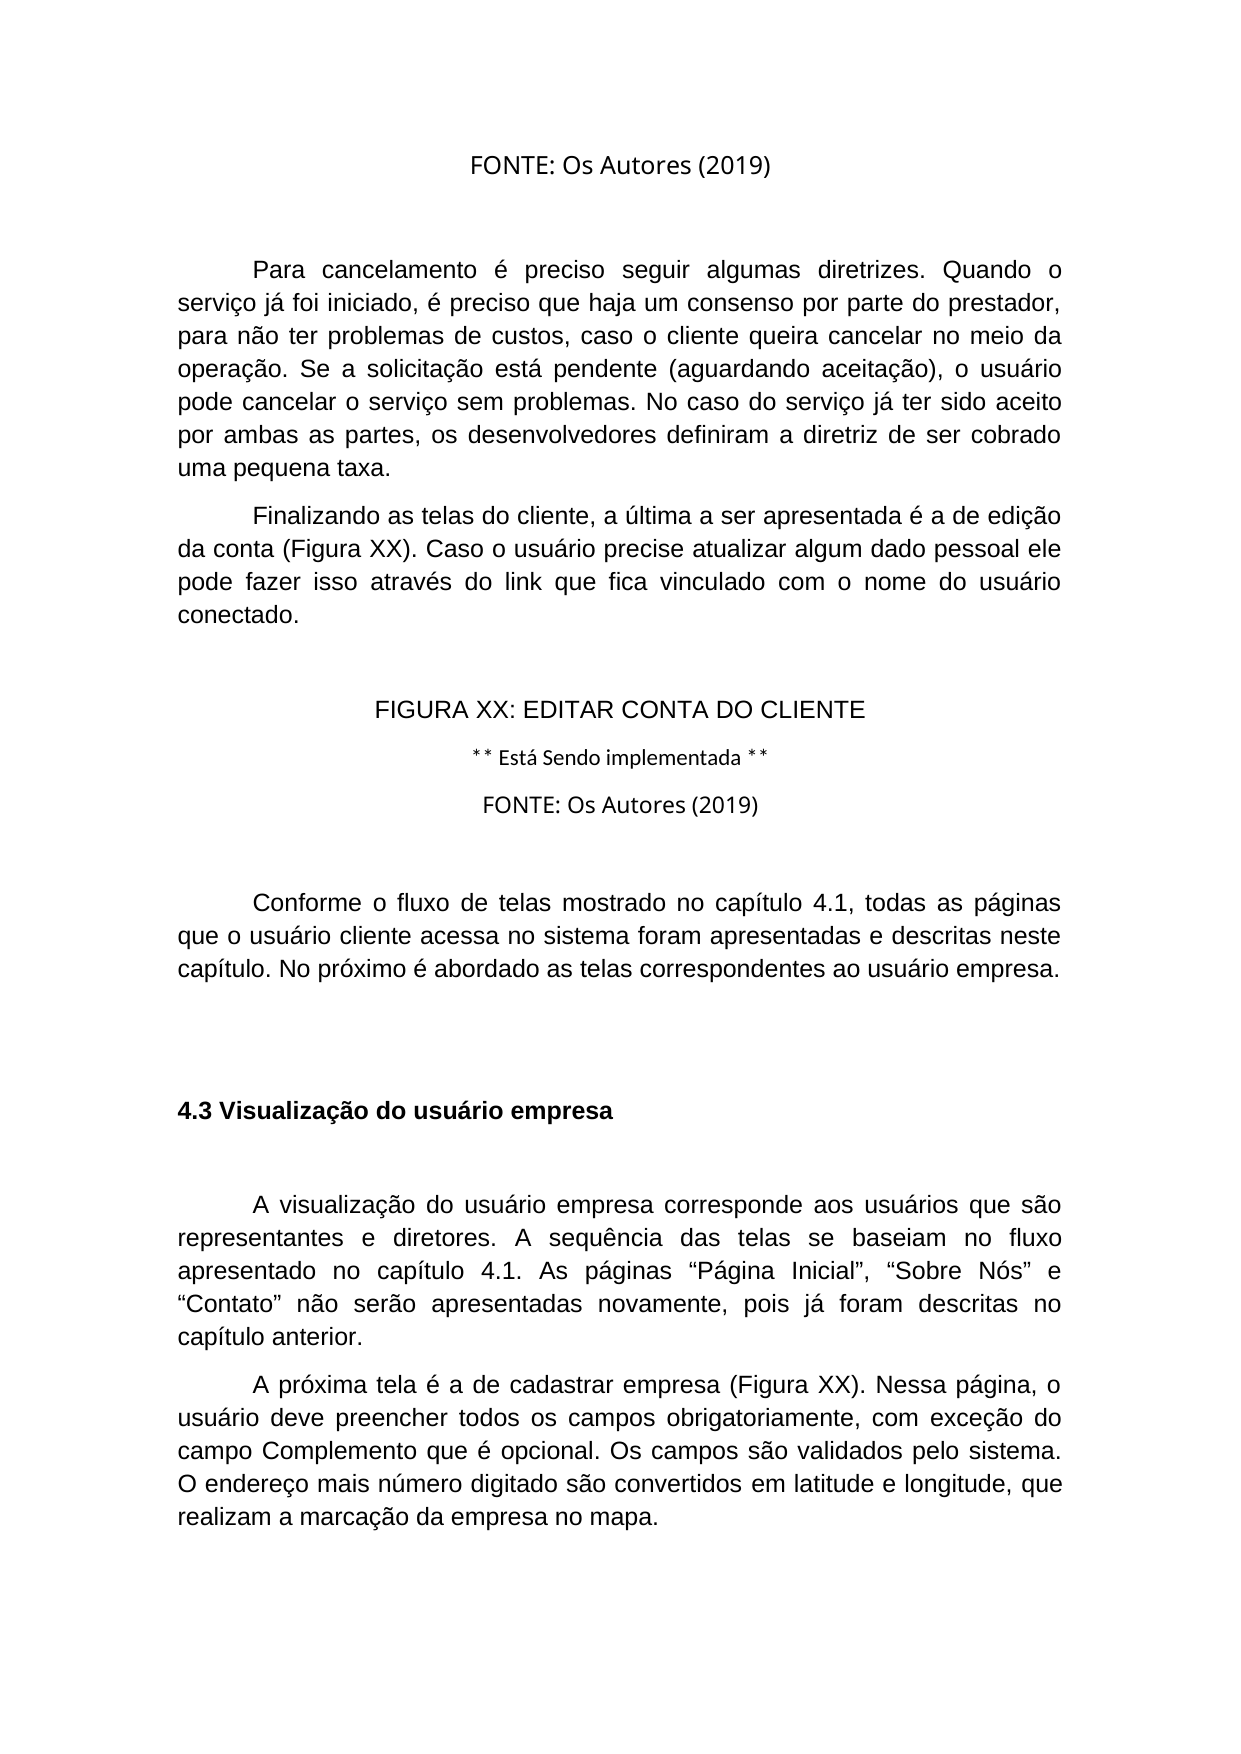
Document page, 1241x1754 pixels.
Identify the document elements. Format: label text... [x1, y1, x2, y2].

text FONTE: Os Autores (2019) [177, 789, 1063, 821]
text FIGURA XX: EDITAR CONTA DO CLIENTE [177, 695, 1063, 724]
text Finalizando as telas do cliente, a última a ser apresentada é a de edição da conta (Figura XX). Caso o usuário precise atualizar algum dado pessoal ele pode fazer isso através do link que fica vinculado com o nome do usuário conectado. [177, 501, 1063, 629]
text FONTE: Os Autores (2019) [177, 148, 1063, 182]
text Para cancelamento é preciso seguir algumas diretrizes. Quando o serviço já foi iniciado, é preciso que haja um consenso por parte do prestador, para não ter problemas de custos, caso o cliente queira cancelar no meio da operação. Se a solicitação está pendente (aguardando aceitação), o usuário pode cancelar o serviço sem problemas. No caso do serviço já ter sido aceito por ambas as partes, os desenvolvedores definiram a diretriz de ser cobrado uma pequena taxa. [177, 255, 1063, 482]
text 4.3 Visualização do usuário empresa [177, 1096, 1063, 1124]
text ** Está Sendo implementada ** [177, 743, 1063, 771]
text A próxima tela é a de cadastrar empresa (Figura XX). Nessa página, o usuário deve preencher todos os campos obrigatoriamente, com exceção do campo Complemento que é opcional. Os campos são validados pelo sistema. O endereço mais número digitado são convertidos em latitude e longitude, que realizam a marcação da empresa no mapa. [177, 1370, 1063, 1531]
text Conforme o fluxo de telas mostrado no capítulo 4.1, todas as páginas que o usuário cliente acessa no sistema foram apresentadas e descritas neste capítulo. No próximo é abordado as telas correspondentes ao usuário empresa. [177, 888, 1063, 982]
text A visualização do usuário empresa corresponde aos usuários que são representantes e diretores. A sequência das telas se baseiam no fluxo apresentado no capítulo 4.1. As páginas “Página Inicial”, “Sobre Nós” e “Contato” não serão apresentadas novamente, pois já foram descritas no capítulo anterior. [177, 1190, 1063, 1351]
